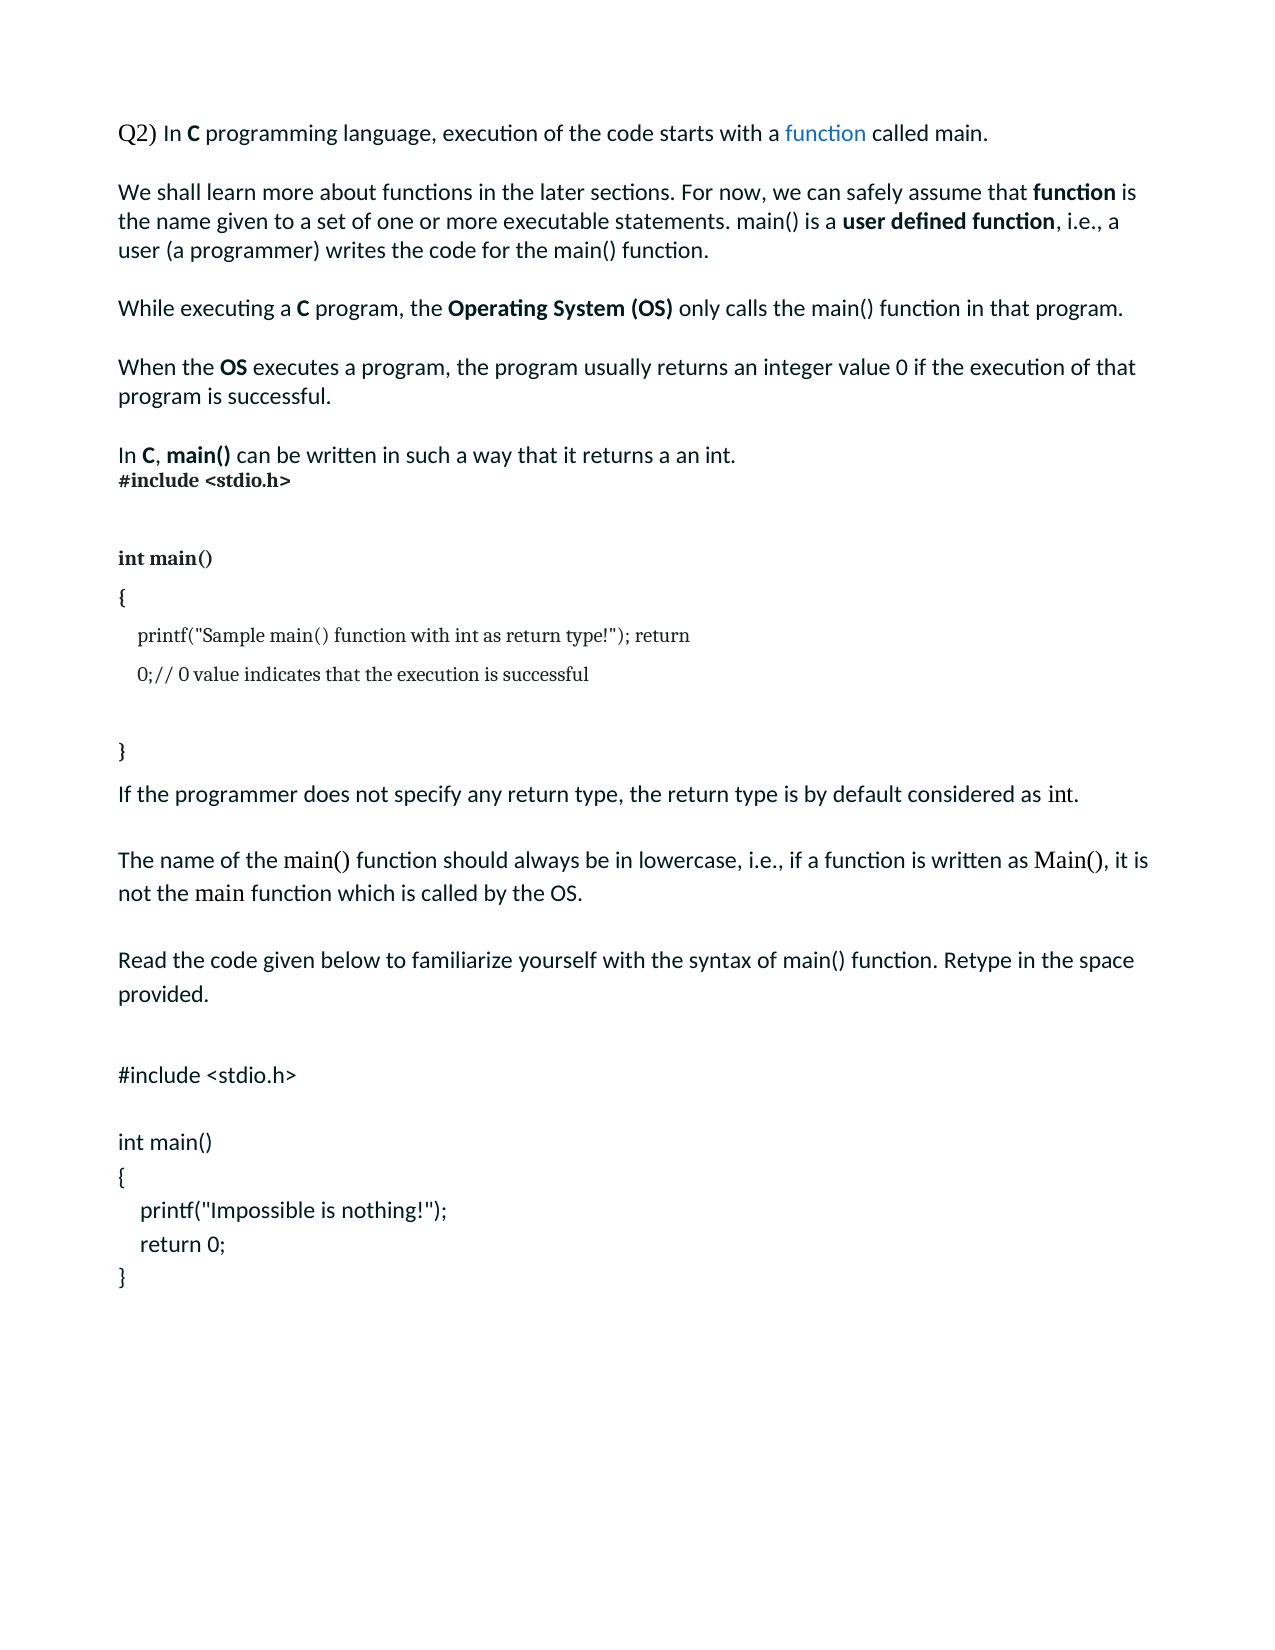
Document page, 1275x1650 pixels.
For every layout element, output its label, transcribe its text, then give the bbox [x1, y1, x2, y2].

text printf("Sample main() function with int as return type!"); return 0;// 0 value indicates that the execution is successful [137, 624, 701, 686]
text Q2) In C programming language, execution of the code starts with a function called main. [118, 118, 1172, 147]
text #include <stdio.h> [118, 469, 1172, 493]
text printf("Impossible is nothing!"); return 0; [140, 1195, 496, 1258]
text If the programmer does not specify any return type, the return type is by default considered as int. [118, 779, 1172, 808]
text { [118, 586, 1172, 609]
text int main() [118, 547, 1172, 571]
text Read the code given below to familiarize yourself with the syntax of main() function. Retype in the space provided. [118, 945, 1159, 1008]
text The name of the main() function should always be in lowercase, i.e., if a function is written as Main(), it is not the main function which is called by the OS. [118, 846, 1159, 908]
text } [118, 1262, 1172, 1292]
text We shall learn more about functions in the later sections. For now, we can safely assume that function is the name given to a set of one or more executable statements. main() is a user defined function, i.e., a user (a programmer) writes the code for the main() function. [118, 177, 1159, 264]
text } [118, 740, 1172, 764]
text When the OS executes a program, the program usually returns an integer value 0 if the execution of that program is successful. [118, 352, 1159, 411]
text In C, main() can be written in such a way that it returns a an int. [118, 440, 1172, 469]
text #include <stdio.h> int main() [118, 1023, 297, 1157]
text While executing a C program, the Operating System (OS) only calls the main() function in that program. [118, 293, 1172, 323]
text { [118, 1162, 1172, 1191]
